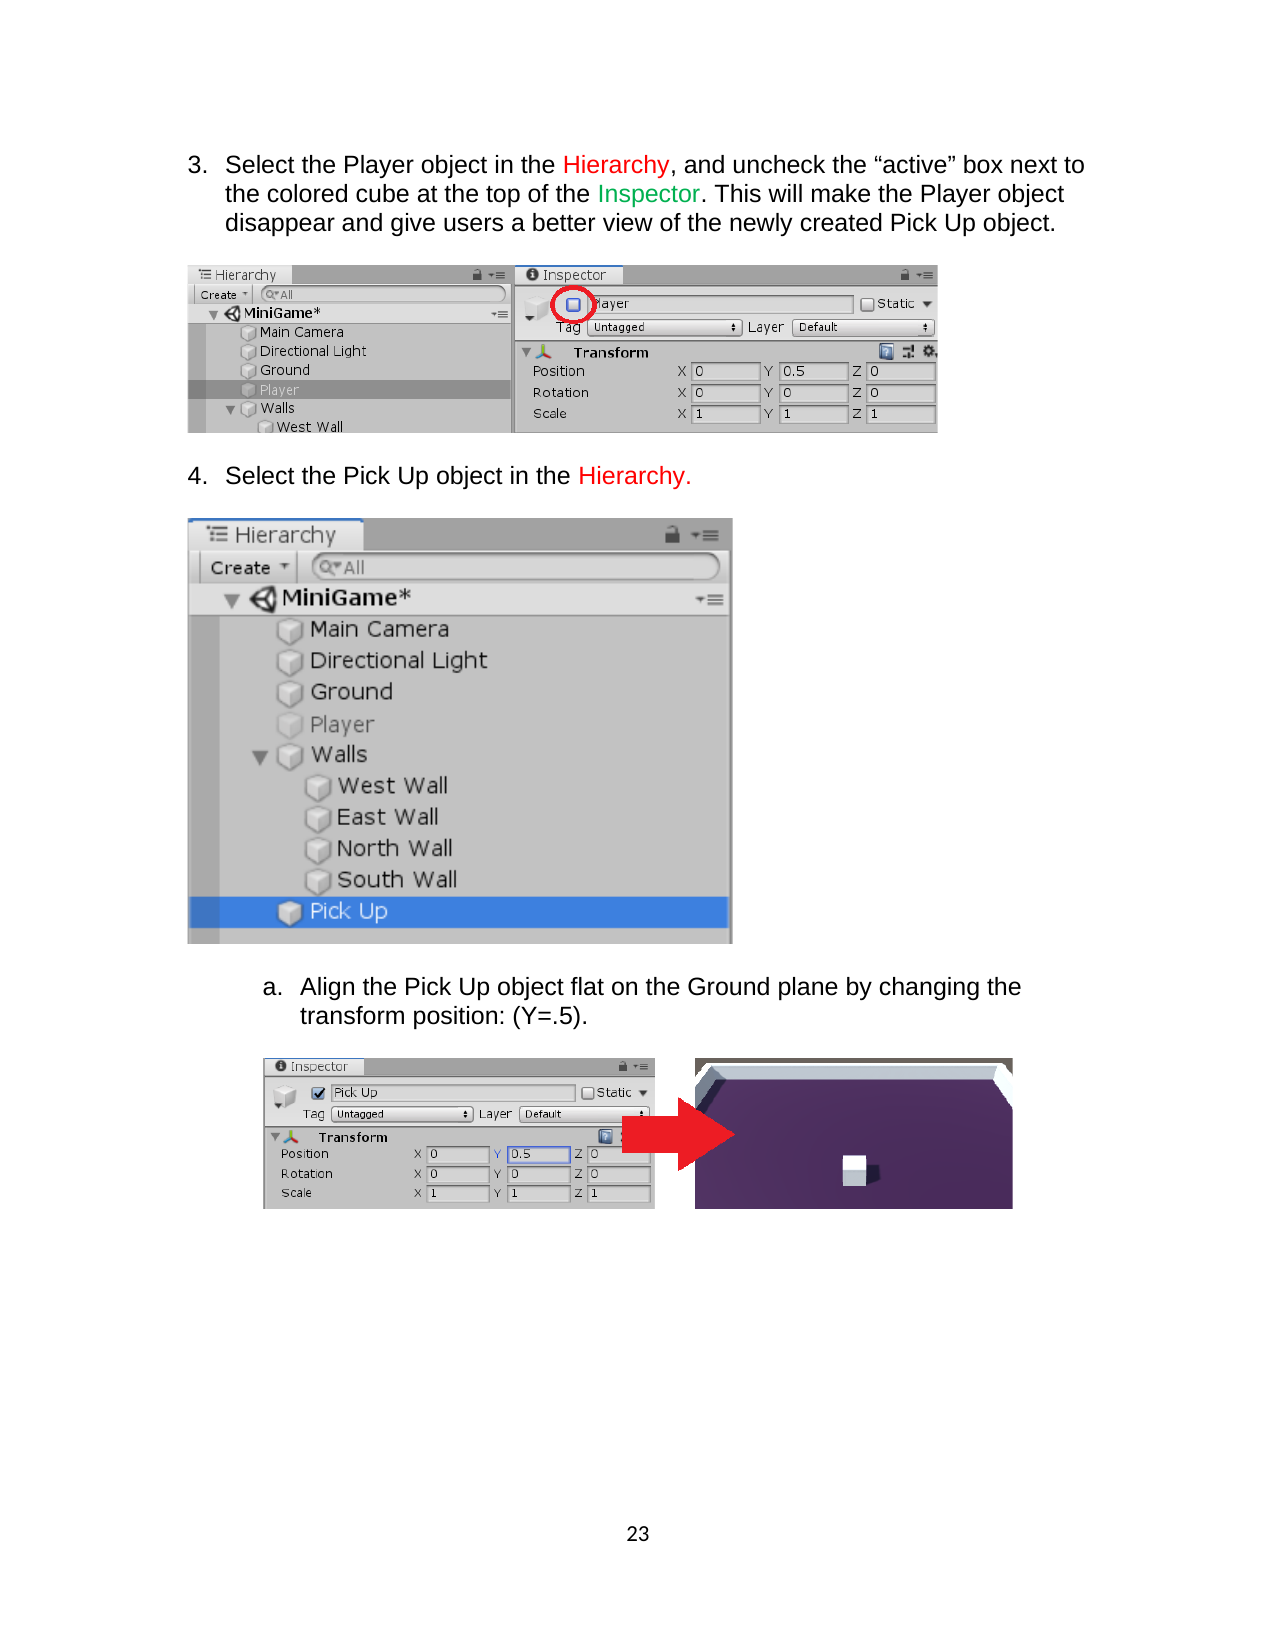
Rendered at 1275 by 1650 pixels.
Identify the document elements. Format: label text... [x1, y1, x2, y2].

list Align the Pick Up object flat on the Ground plane by changing the transform position: (Y=.5). [262, 972, 1125, 1030]
picture [187, 518, 733, 944]
picture [187, 265, 938, 433]
list Select the Pick Up object in the Hierarchy. [187, 461, 1125, 490]
picture [262, 1058, 1013, 1209]
list Select the Player object in the Hierarchy, and uncheck the “active” box next to the colored cube at the top of the Inspector. This will make the Player object disappear and give users a better view of the newly created Pick Up object. [187, 150, 1125, 236]
